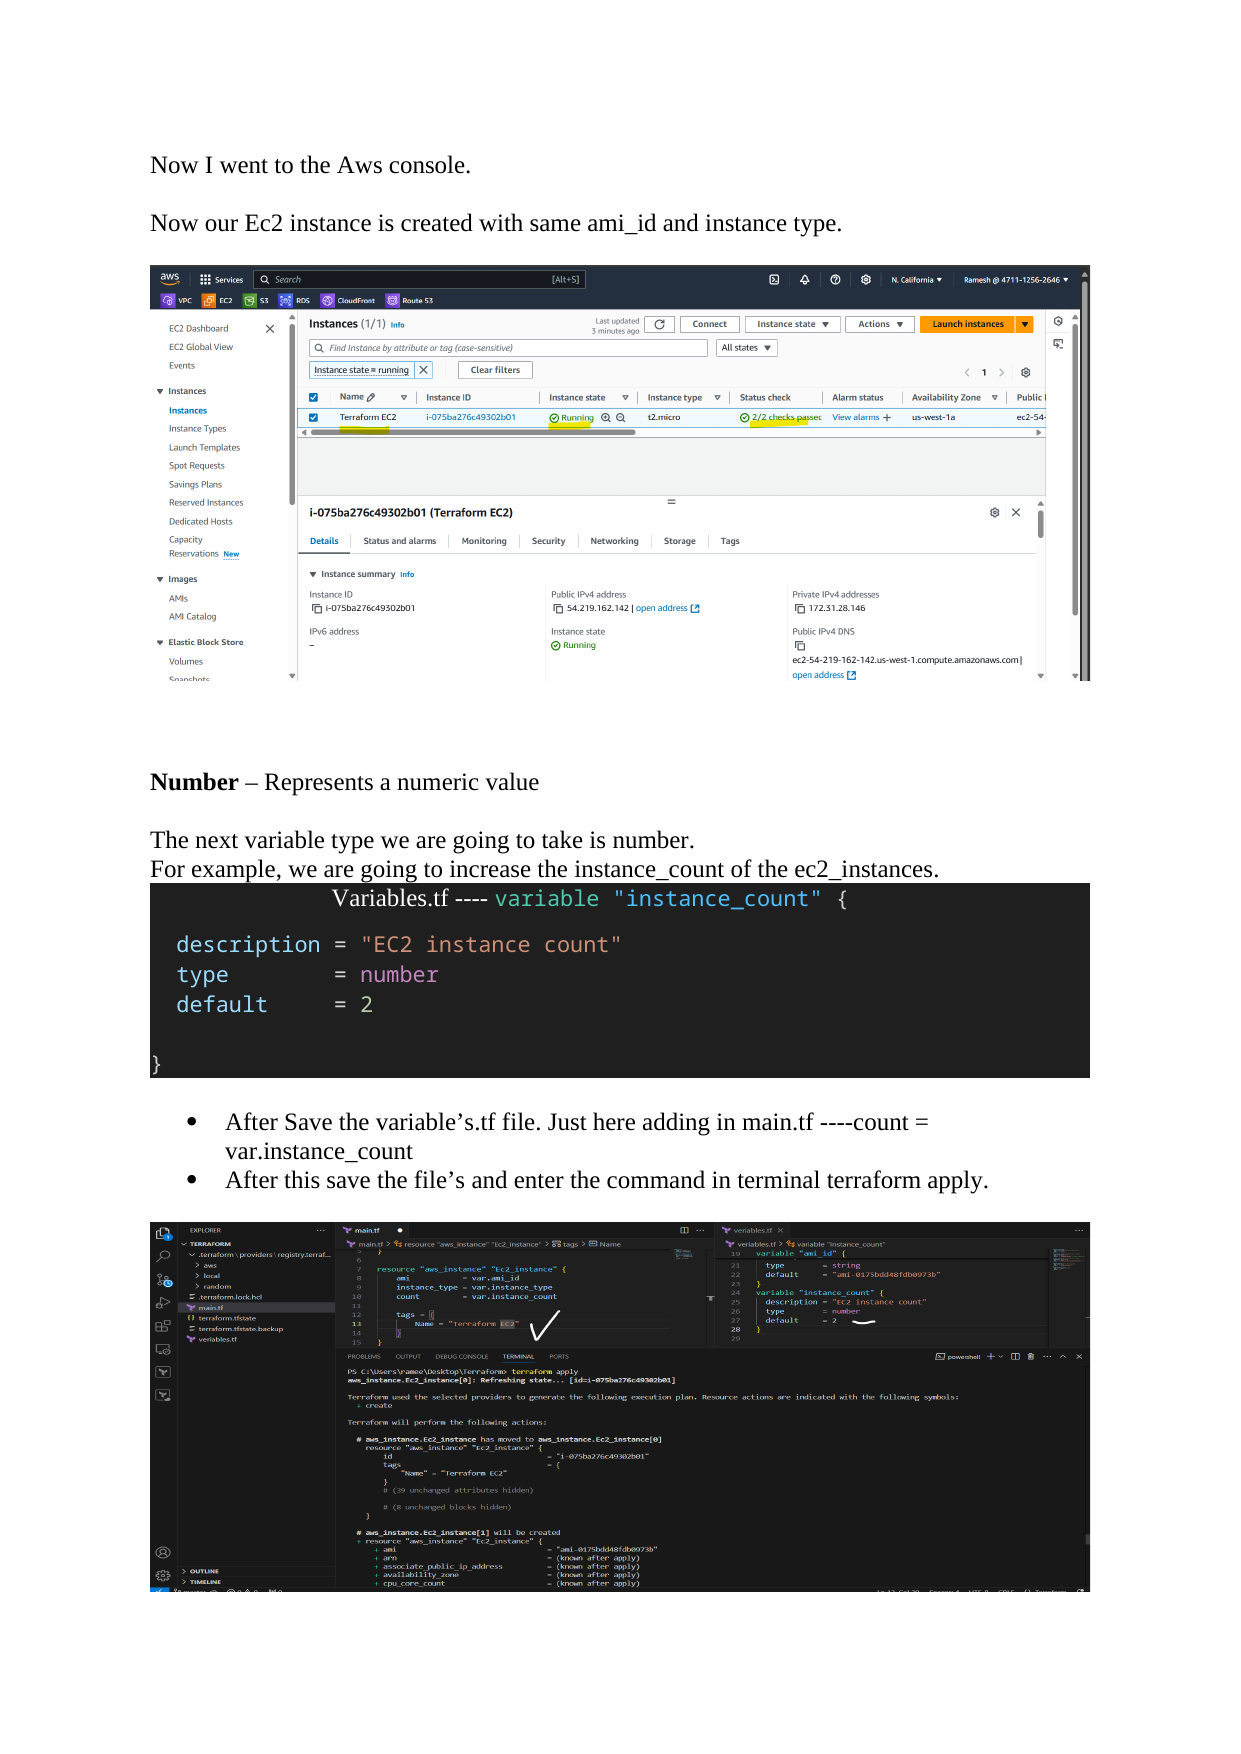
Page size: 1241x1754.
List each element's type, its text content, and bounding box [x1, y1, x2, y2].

text The next variable type we are going to take is number. [150, 825, 1090, 854]
text Number – Represents a numeric value [150, 767, 1090, 796]
picture [150, 265, 1091, 681]
text For example, we are going to increase the instance_count of the ec2_instances. [150, 854, 1090, 883]
text description = "EC2 instance count" [150, 929, 1090, 959]
list After this save the file’s and enter the command in terminal terraform apply. [187, 1165, 1090, 1194]
picture [150, 1222, 1091, 1592]
text Now our Ec2 instance is created with same ami_id and instance type. [150, 208, 1090, 237]
list After Save the variable’s.tf file. Just here adding in main.tf ----count = var.instance_count [187, 1107, 1090, 1165]
text Now I went to the Aws console. [150, 150, 1090, 179]
text type = number [150, 959, 1090, 989]
text } [150, 1048, 1090, 1078]
text Variables.tf ---- variable "instance_count" { [150, 883, 1090, 913]
text default = 2 [150, 989, 1090, 1019]
